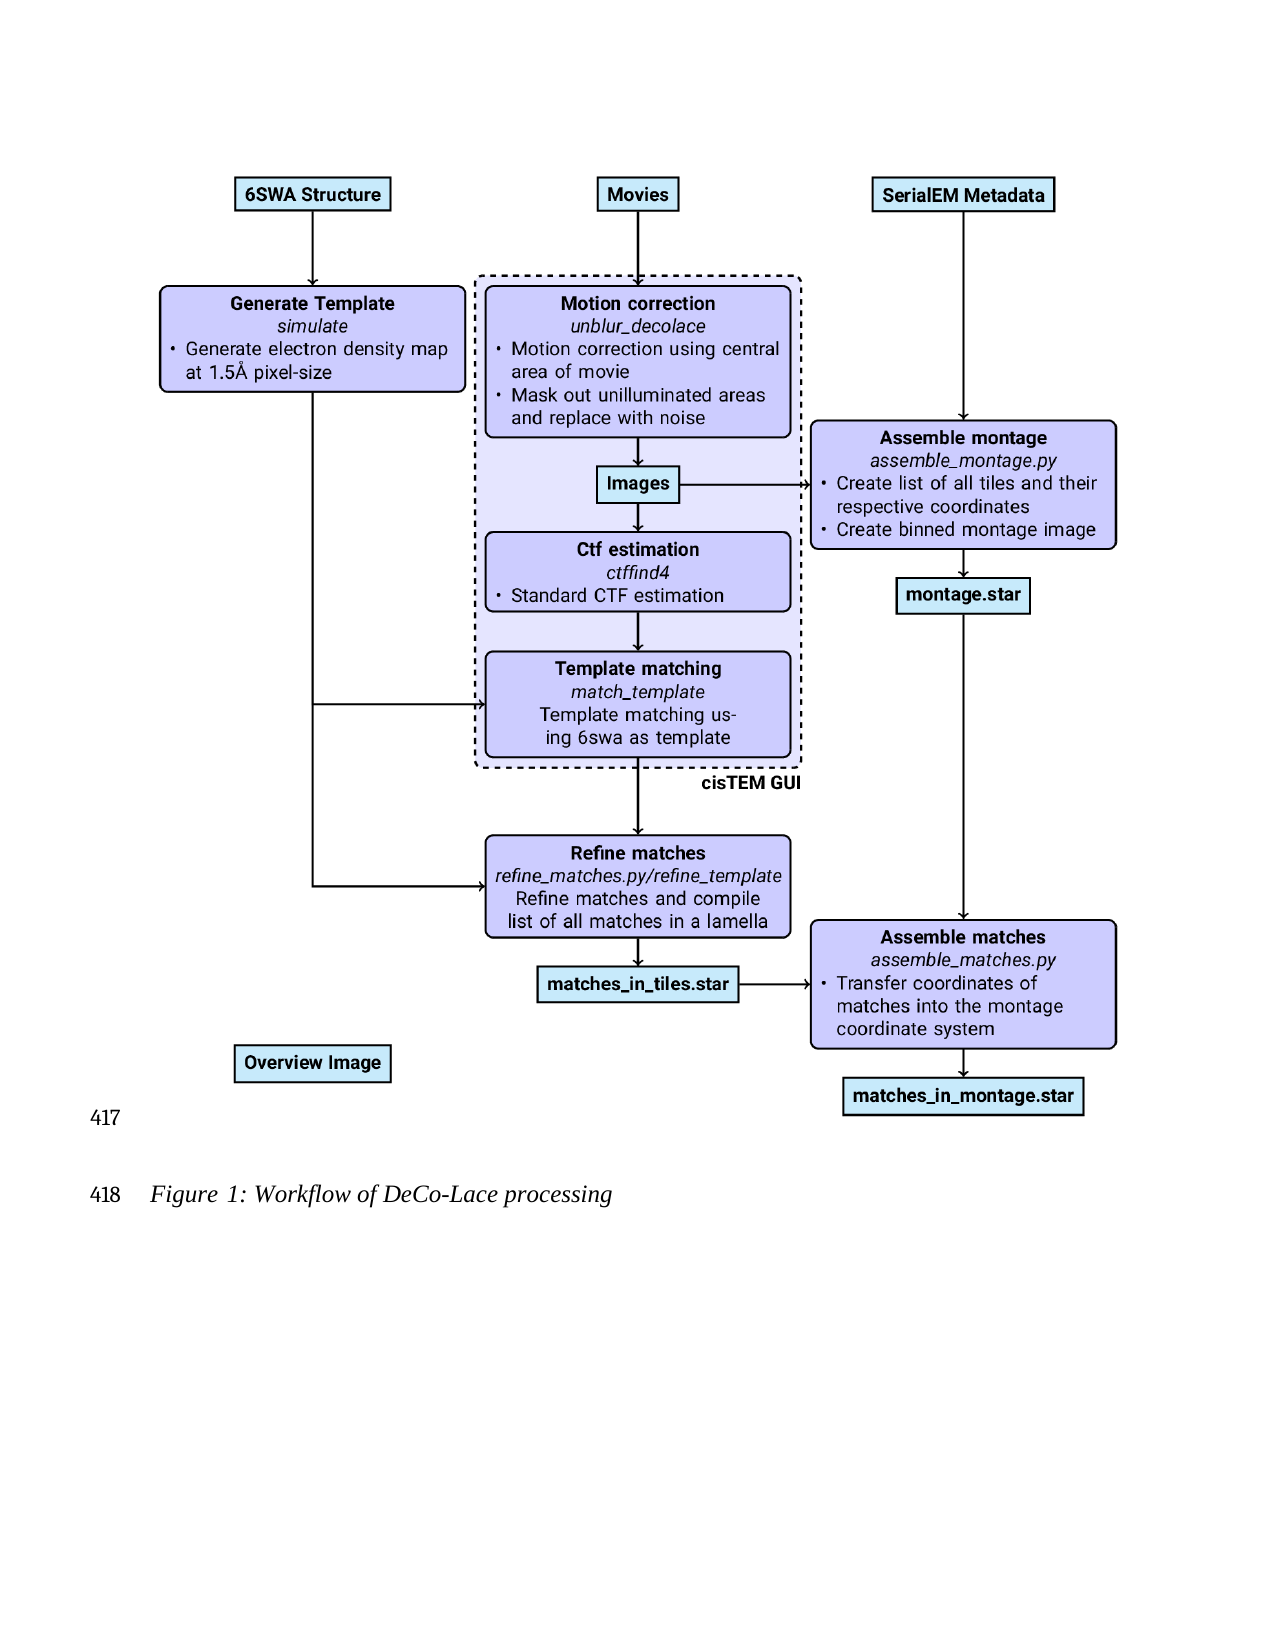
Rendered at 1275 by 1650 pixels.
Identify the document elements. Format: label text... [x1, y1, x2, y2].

text Figure 1: Workflow of DeCo-Lace processing [150, 1179, 1125, 1207]
picture [150, 150, 1125, 1125]
